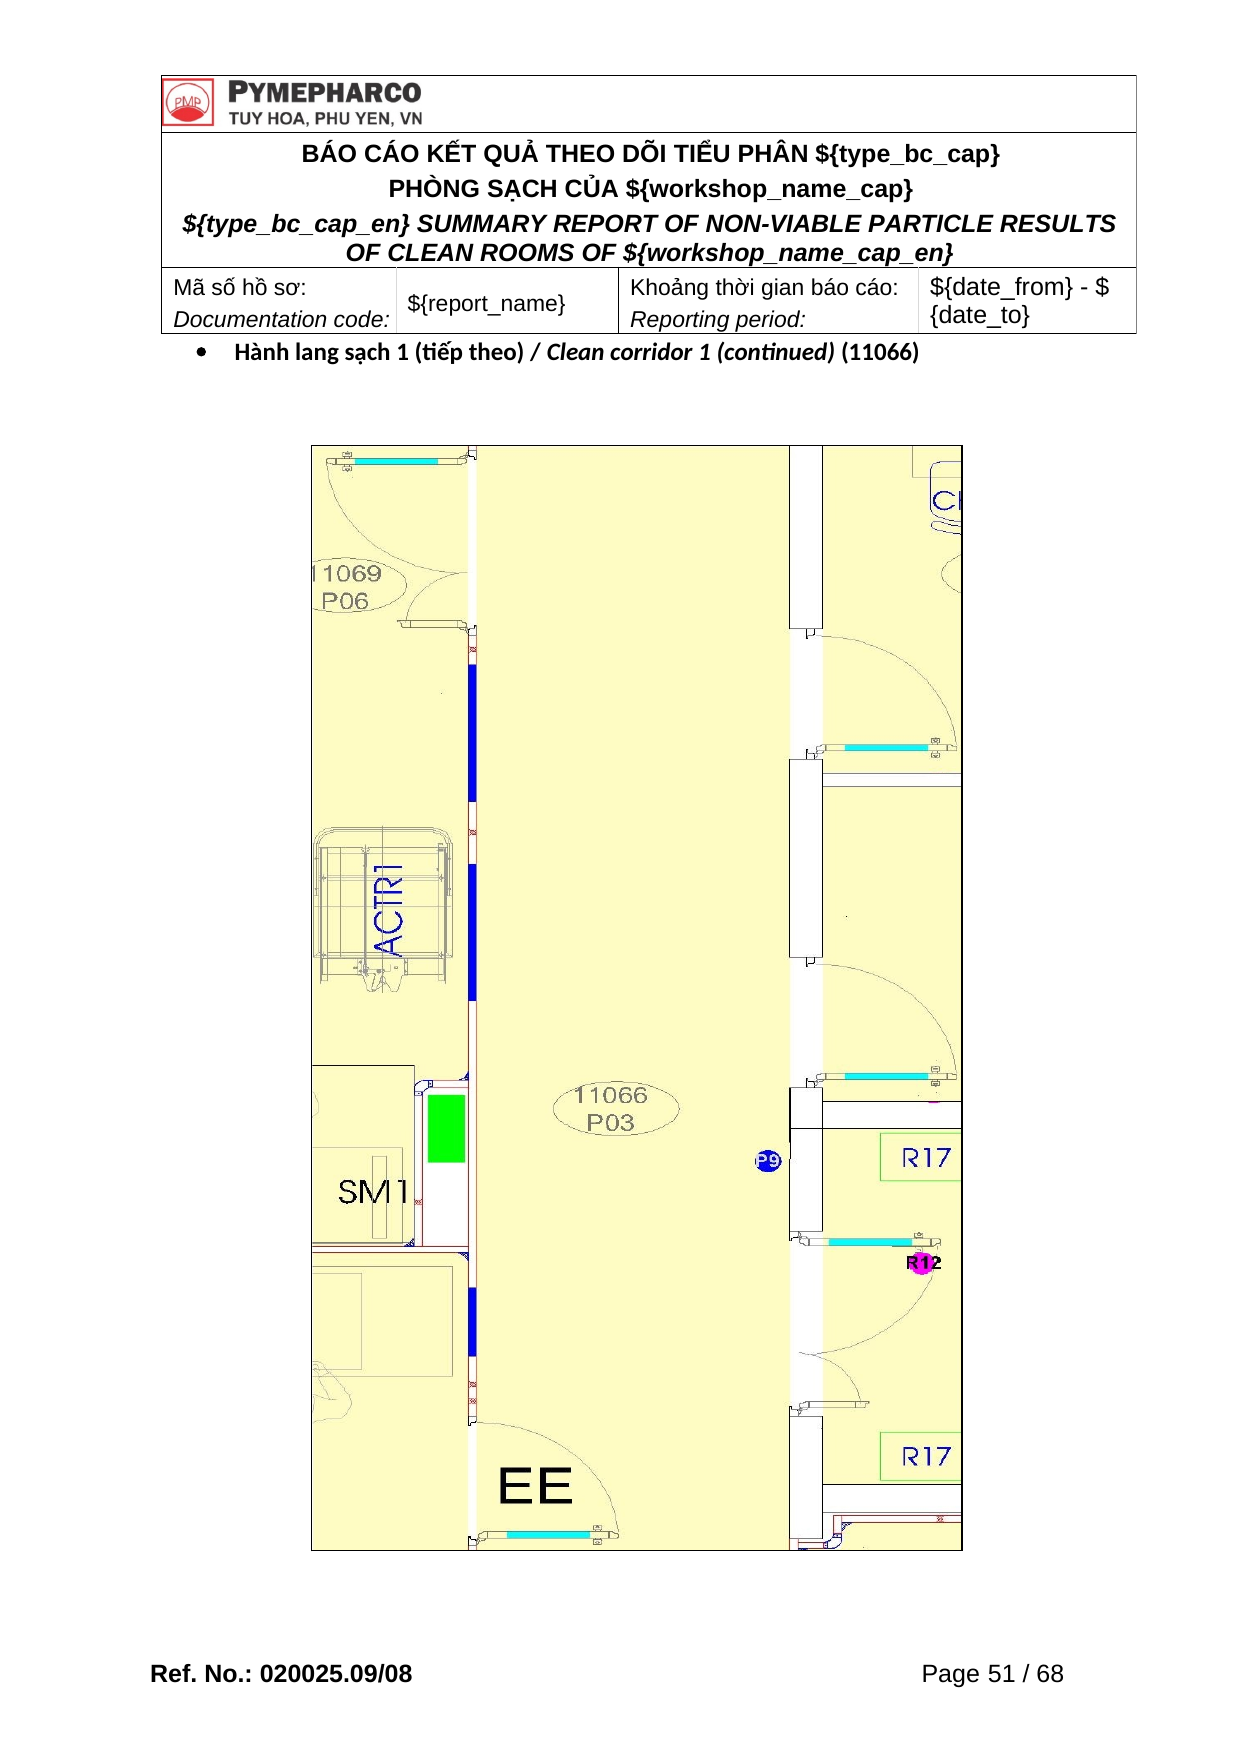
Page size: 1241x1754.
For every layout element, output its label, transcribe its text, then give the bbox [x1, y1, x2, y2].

picture [312, 446, 961, 1550]
list Hành lang sạch 1 (tiếp theo) / Clean corridor 1 (continued) (11066) [197, 336, 1128, 367]
picture [162, 78, 422, 127]
